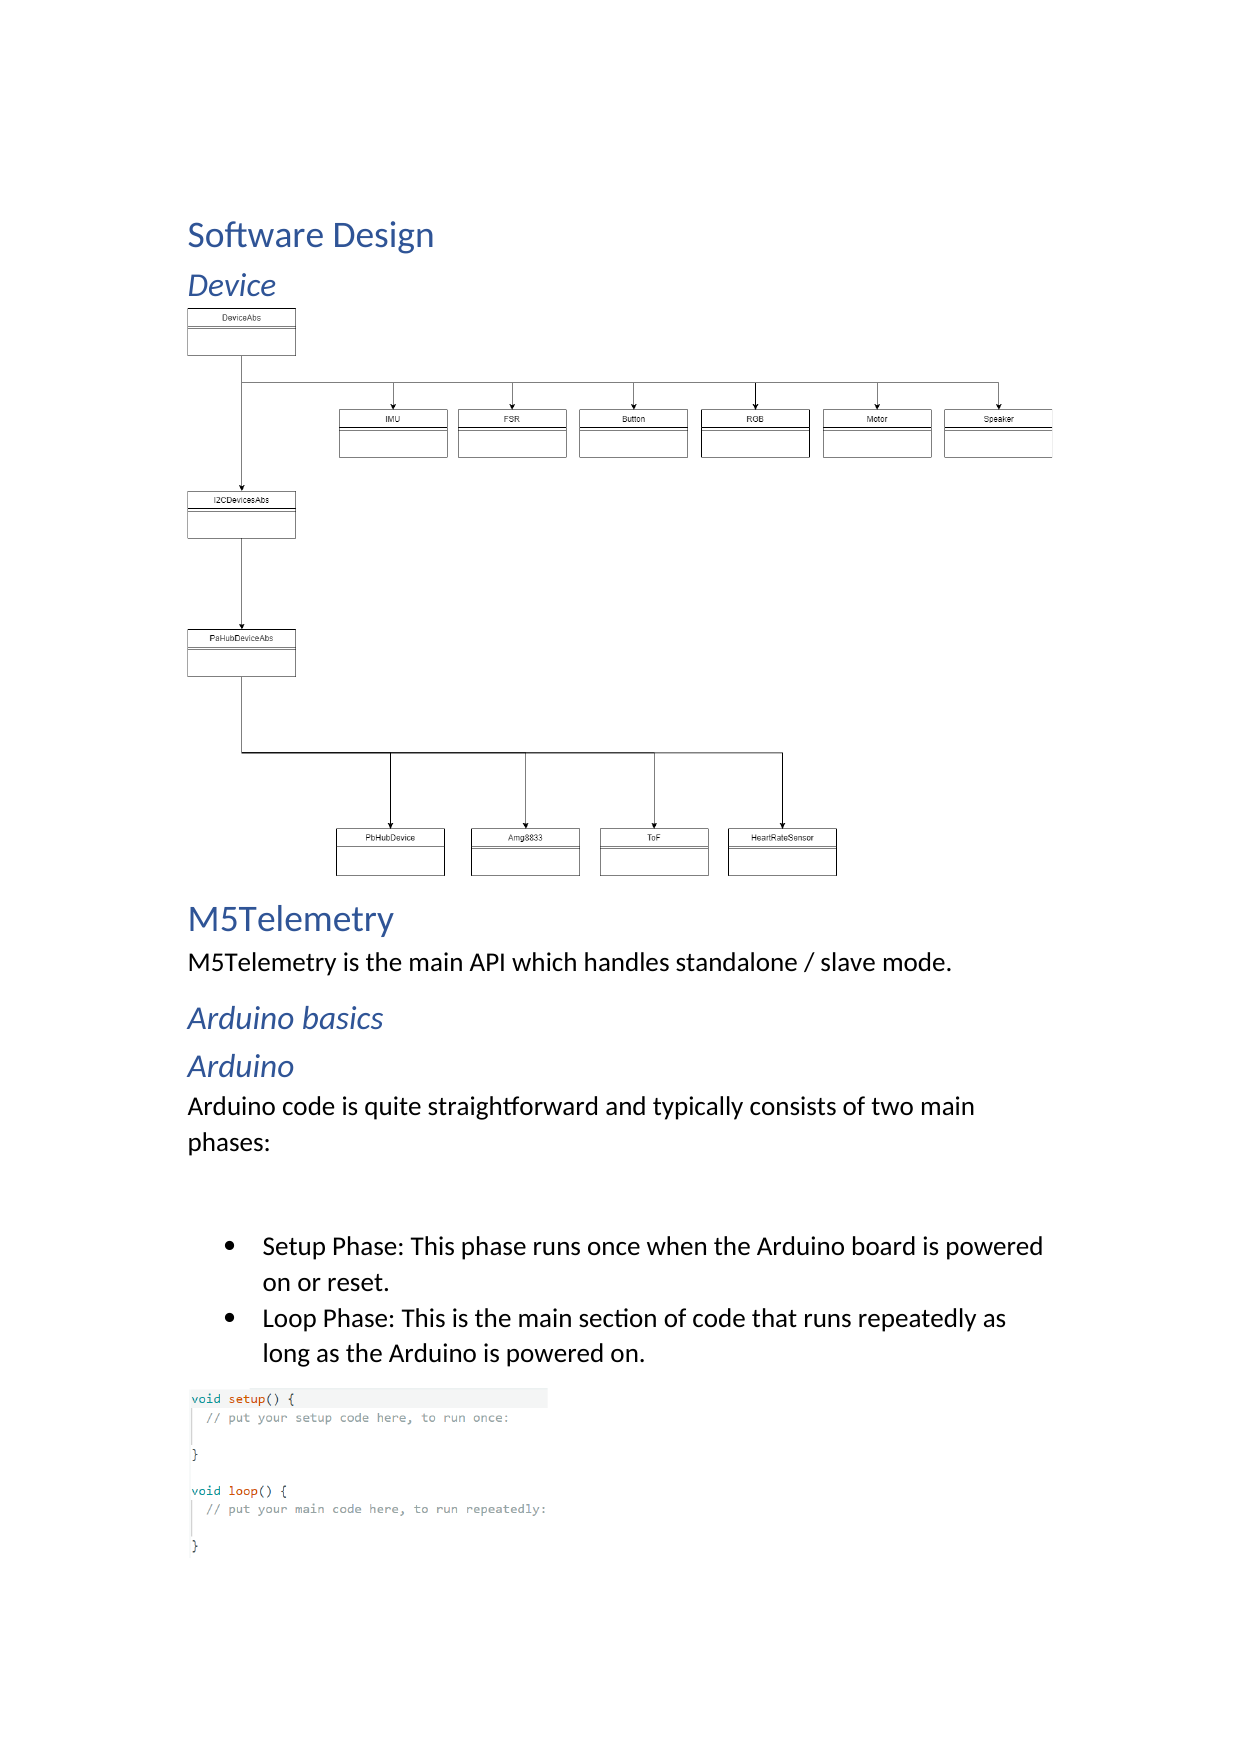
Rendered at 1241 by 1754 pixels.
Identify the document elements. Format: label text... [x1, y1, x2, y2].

picture [187, 1388, 548, 1558]
list Setup Phase: This phase runs once when the Arduino board is powered on or reset. [225, 1229, 1053, 1298]
subtitle Arduino basics [187, 997, 1053, 1038]
text Arduino code is quite straightforward and typically consists of two main phases: [187, 1089, 1053, 1158]
subtitle Software Design [187, 211, 1053, 256]
text M5Telemetry is the main API which handles standalone / slave mode. [187, 945, 1053, 978]
picture [187, 308, 1053, 876]
subtitle Device [187, 264, 1053, 305]
subtitle M5Telemetry [187, 895, 1053, 941]
list Loop Phase: This is the main section of code that runs repeatedly as long as the Arduino is powered on. [225, 1301, 1053, 1369]
subtitle Arduino [187, 1045, 1053, 1086]
